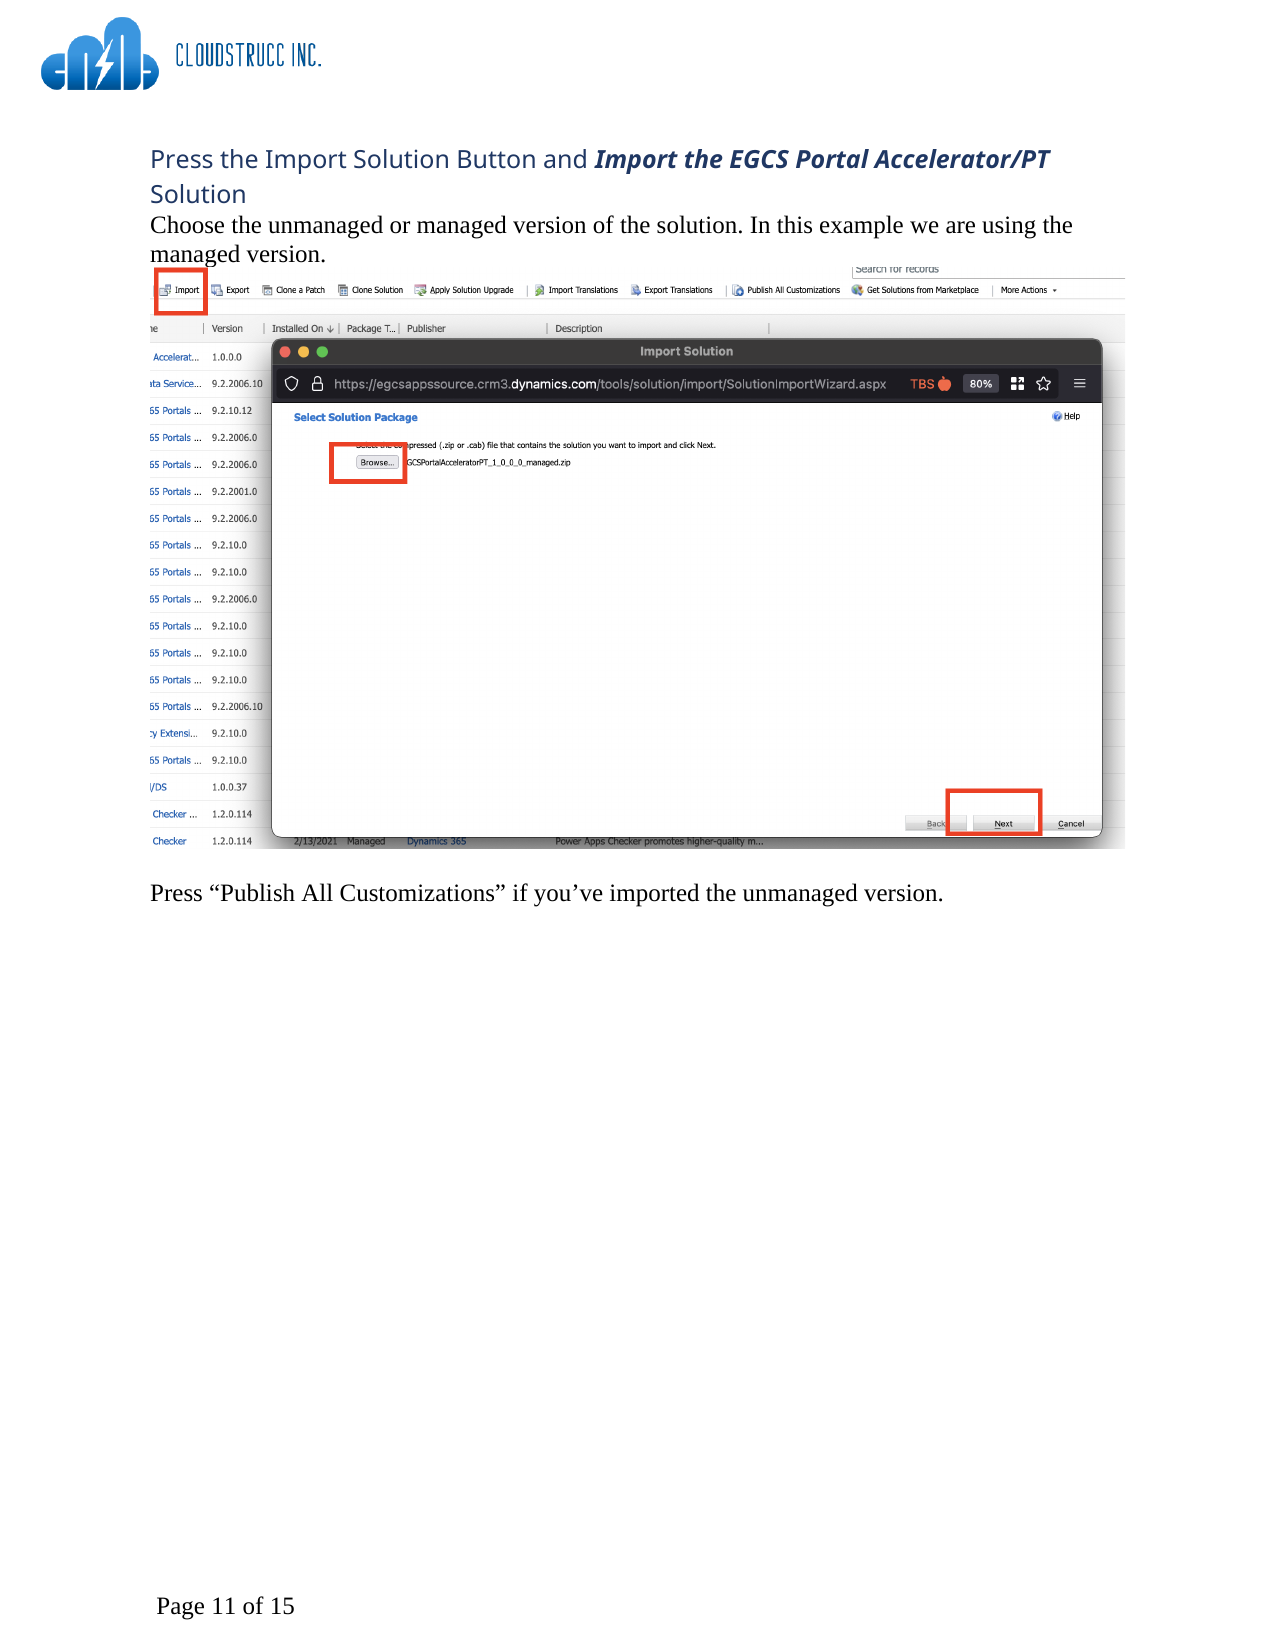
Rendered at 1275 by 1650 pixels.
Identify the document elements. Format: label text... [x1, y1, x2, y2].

picture [0, 0, 359, 108]
text Choose the unmanaged or managed version of the solution. In this example we are using the managed version. [150, 210, 1125, 267]
picture [150, 267, 1125, 849]
text Press “Publish All Customizations” if you’ve imported the unmanaged version. [150, 878, 1125, 907]
subtitle Press the Import Solution Button and Import the EGCS Portal Accelerator/PT Solution [150, 142, 1125, 210]
